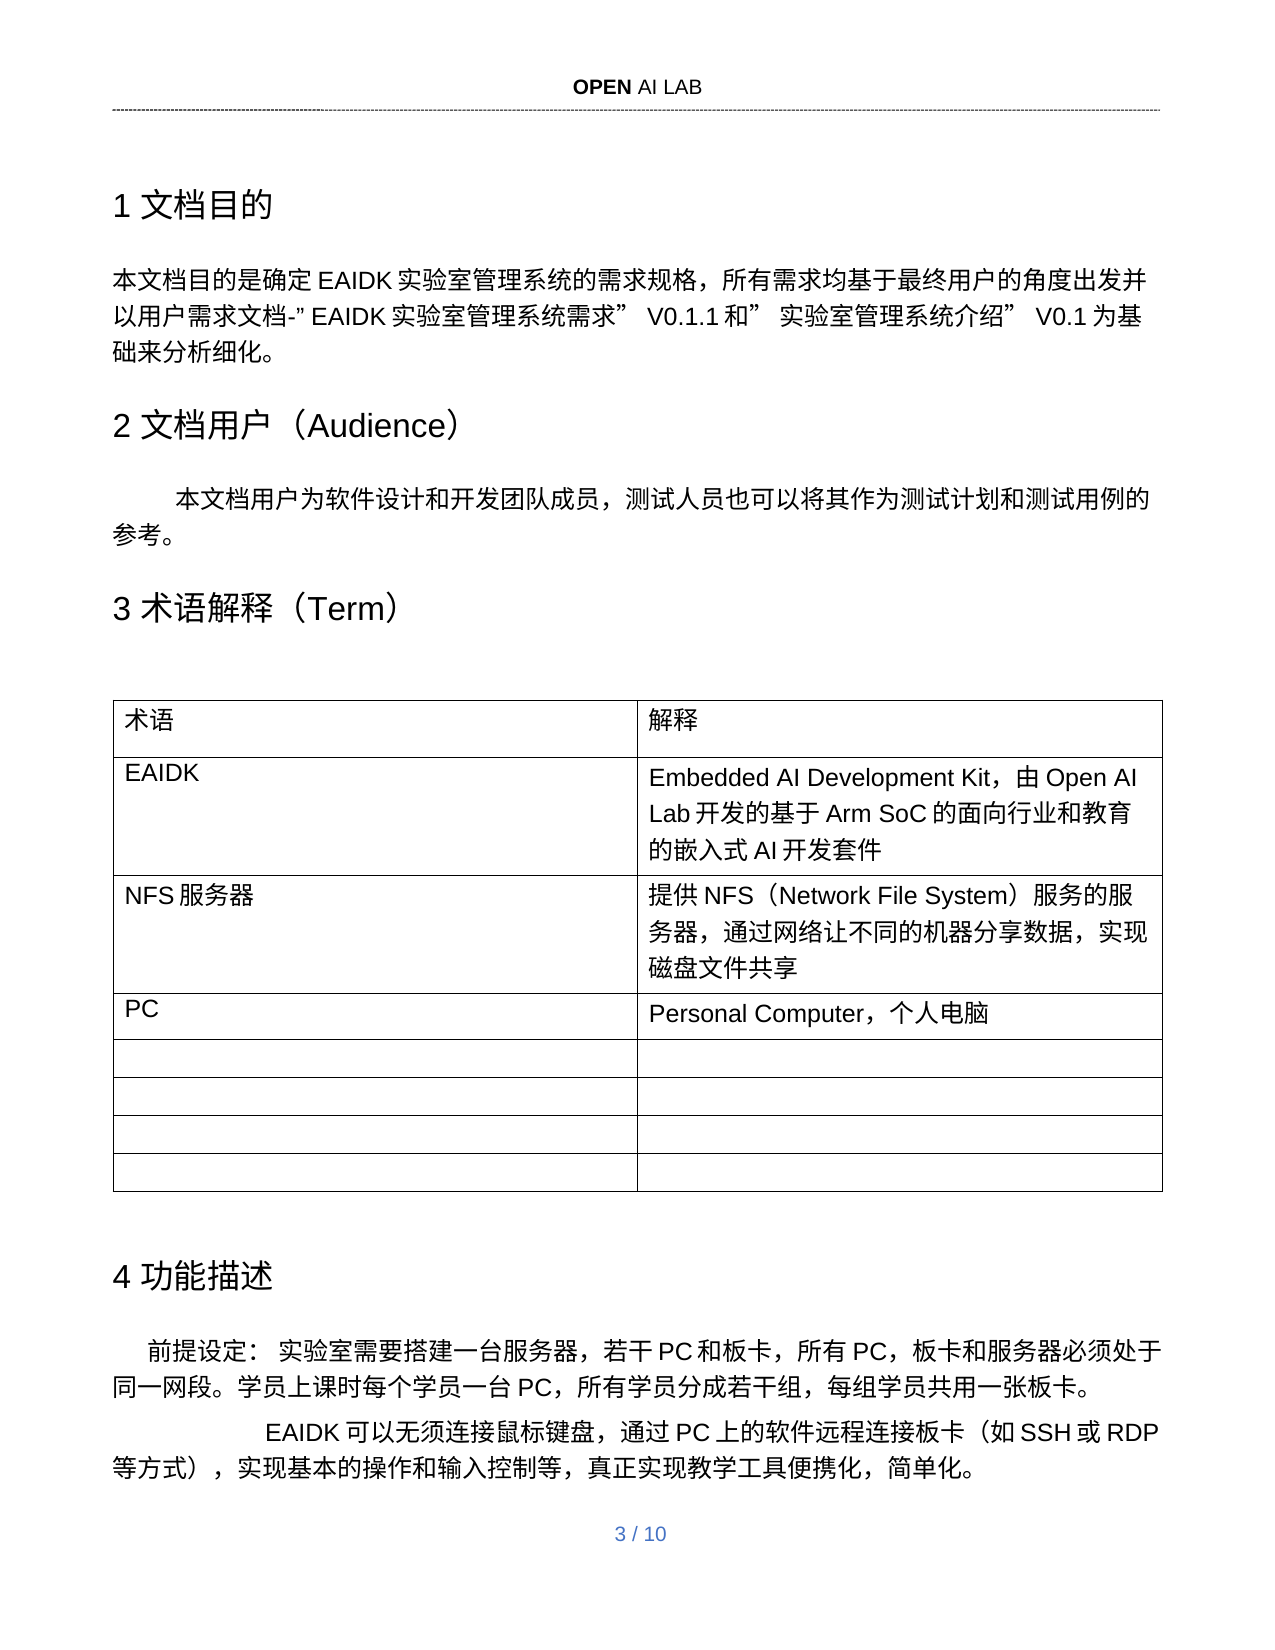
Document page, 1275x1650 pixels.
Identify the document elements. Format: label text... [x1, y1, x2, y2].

table_cell [114, 1078, 637, 1115]
subtitle 功能描述 [112, 1250, 1162, 1298]
table_cell [638, 1078, 1162, 1115]
text 前提设定： 实验室需要搭建一台服务器，若干PC和板卡，所有PC，板卡和服务器必须处于同一网段。学员上课时每个学员一台PC，所有学员分成若干组，每组学员共用一张板卡。 [112, 1331, 1162, 1404]
text 本文档用户为软件设计和开发团队成员，测试人员也可以将其作为测试计划和测试用例的参考。 [112, 479, 1162, 552]
table_cell Embedded AI Development Kit，由Open AI Lab开发的基于Arm SoC的面向行业和教育的嵌入式AI开发套件 [638, 758, 1162, 875]
table_cell 提供NFS（Network File System）服务的服务器，通过网络让不同的机器分享数据，实现磁盘文件共享 [638, 876, 1162, 993]
text 本文档目的是确定EAIDK实验室管理系统的需求规格，所有需求均基于最终用户的角度出发并以用户需求文档-” EAIDK实验室管理系统需求” V0.1.1和” 实验室管理系统介绍” V0.1为基础来分析细化。 [112, 260, 1162, 369]
table_cell [114, 1040, 637, 1077]
table_cell [638, 1040, 1162, 1077]
subtitle 术语解释（Term） [112, 581, 1162, 629]
table_header 解释 [638, 701, 1162, 757]
subtitle 文档用户（Audience） [112, 398, 1162, 447]
text EAIDK可以无须连接鼠标键盘，通过PC上的软件远程连接板卡（如SSH或RDP等方式），实现基本的操作和输入控制等，真正实现教学工具便携化，简单化。 [112, 1412, 1162, 1484]
table_cell EAIDK [114, 758, 637, 875]
table_header 术语 [114, 701, 637, 757]
table_cell [638, 1116, 1162, 1153]
subtitle 文档目的 [112, 179, 1162, 227]
table_cell NFS服务器 [114, 876, 637, 993]
table_cell PC [114, 994, 637, 1038]
table_cell [114, 1154, 637, 1191]
table_cell [114, 1116, 637, 1153]
table_cell [638, 1154, 1162, 1191]
table_cell Personal Computer，个人电脑 [638, 994, 1162, 1038]
